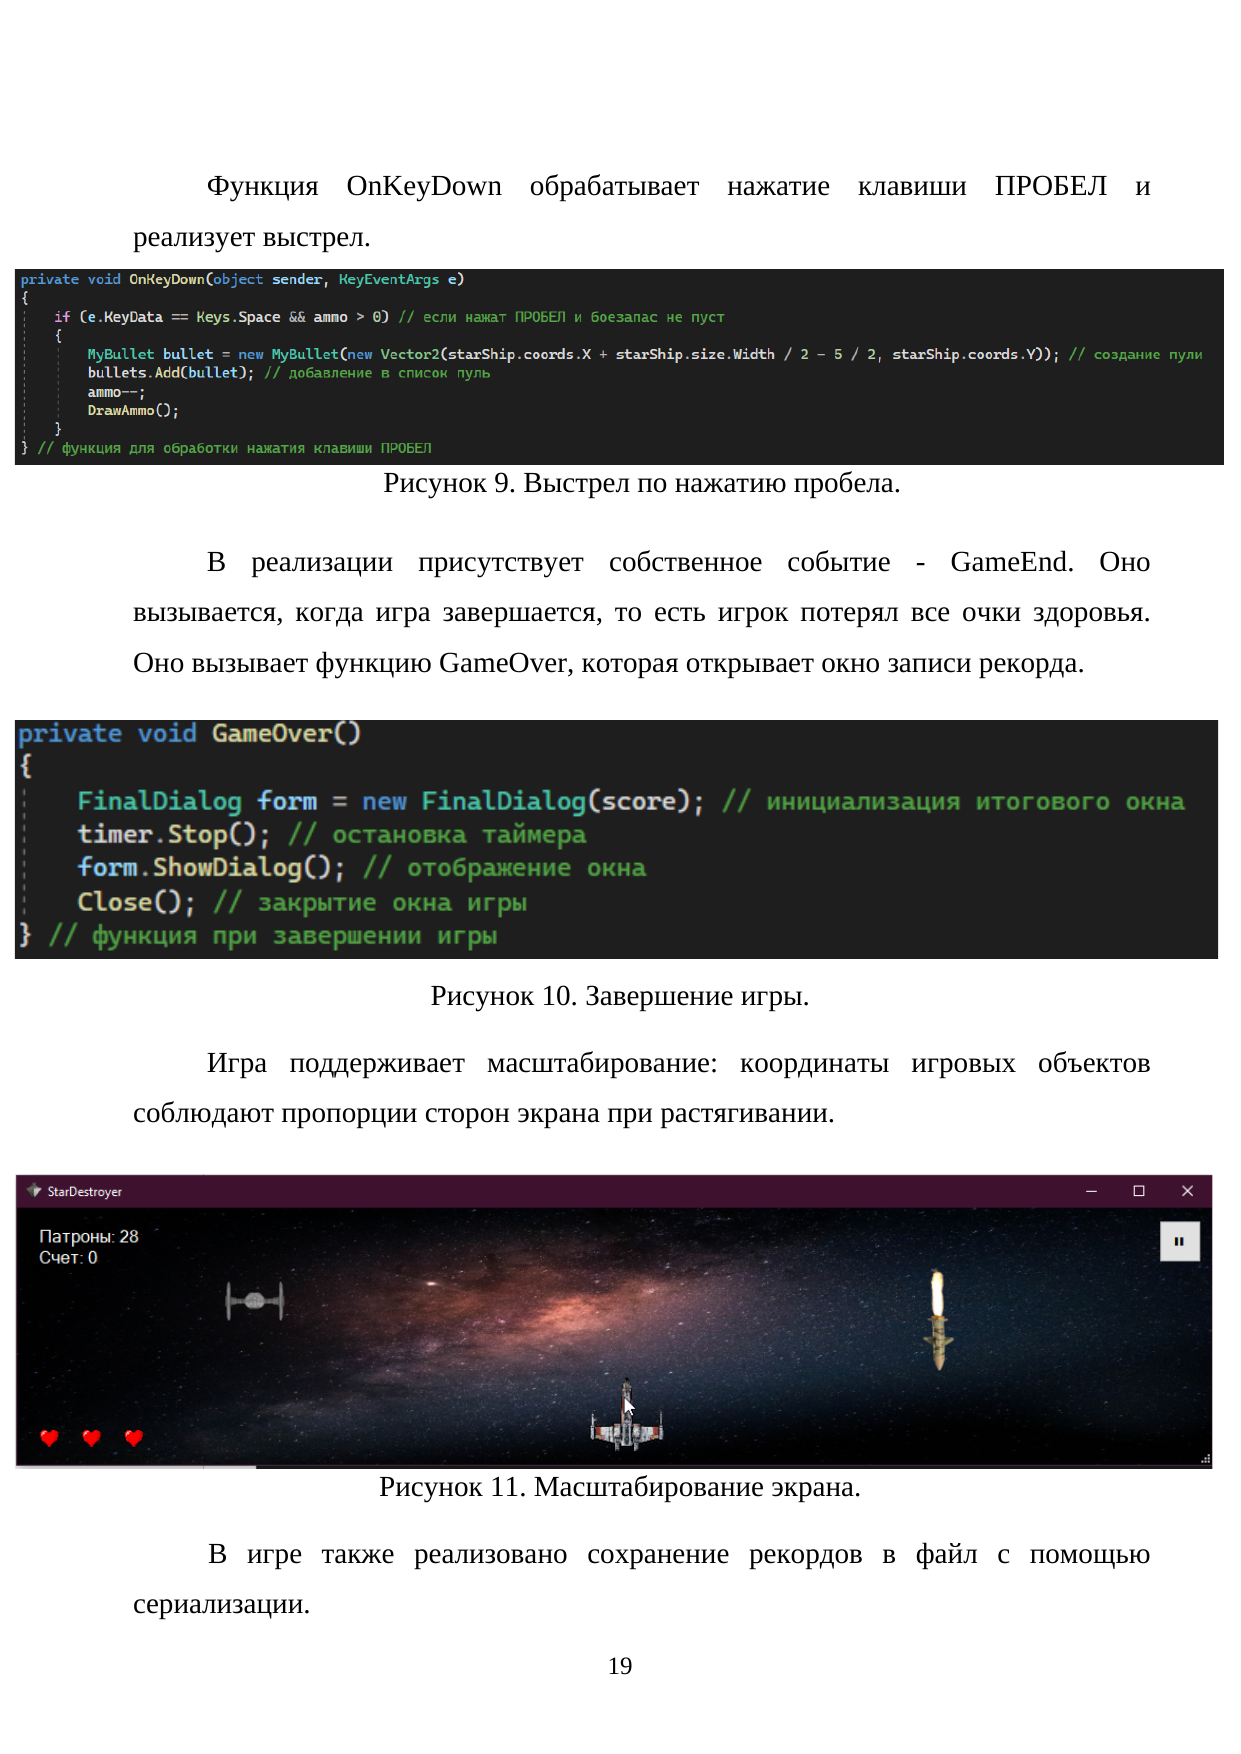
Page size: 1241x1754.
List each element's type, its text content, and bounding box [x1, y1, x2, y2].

text Рисунок 10. Завершение игры. [88, 978, 1152, 1012]
text Игра поддерживает масштабирование: координаты игровых объектов соблюдают пропорции сторон экрана при растягивании. [133, 1045, 1152, 1129]
text Рисунок 9. Выстрел по нажатию пробела. [133, 465, 1152, 498]
text Функция OnKeyDown обрабатывает нажатие клавиши ПРОБЕЛ и реализует выстрел. [133, 168, 1152, 252]
picture [14, 1174, 1213, 1469]
text Рисунок 11. Масштабирование экрана. [88, 1469, 1152, 1502]
text В игре также реализовано сохранение рекордов в файл с помощью сериализации. [133, 1536, 1152, 1619]
picture [14, 269, 1224, 465]
text В реализации присутствует собственное событие - GameEnd. Оно вызывается, когда игра завершается, то есть игрок потерял все очки здоровья. Оно вызывает функцию GameOver, которая открывает окно записи рекорда. [133, 544, 1152, 678]
picture [14, 720, 1219, 959]
